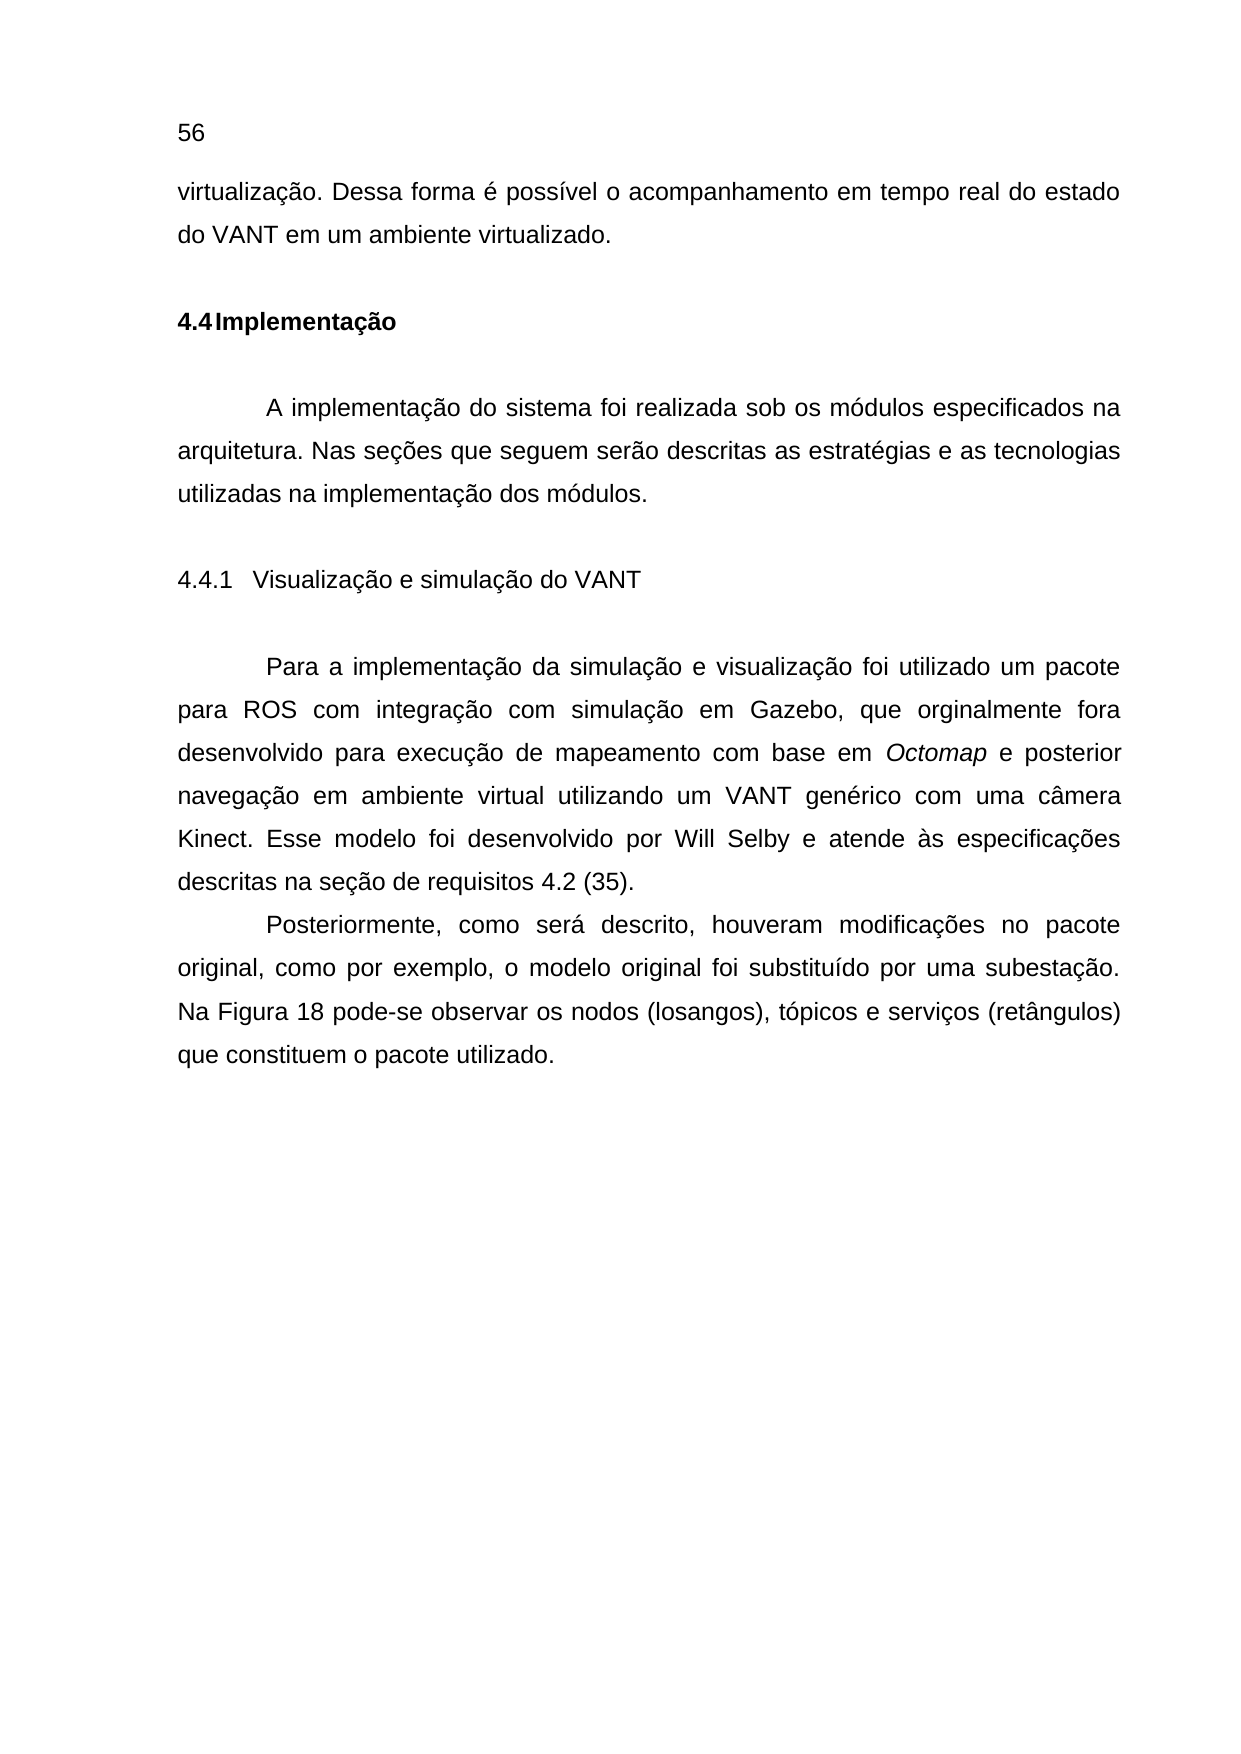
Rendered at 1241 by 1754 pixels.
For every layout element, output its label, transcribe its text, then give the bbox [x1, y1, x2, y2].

text Posteriormente, como será descrito, houveram modificações no pacote original, como por exemplo, o modelo original foi substituído por uma subestação. Na Figura 18 pode-se observar os nodos (losangos), tópicos e serviços (retângulos) que constituem o pacote utilizado. [177, 910, 1122, 1068]
subtitle Visualização e simulação do VANT [177, 565, 1122, 594]
text Para a implementação da simulação e visualização foi utilizado um pacote para ROS com integração com simulação em Gazebo, que orginalmente fora desenvolvido para execução de mapeamento com base em Octomap e posterior navegação em ambiente virtual utilizando um VANT genérico com uma câmera Kinect. Esse modelo foi desenvolvido por Will Selby e atende às especificações descritas na seção de requisitos 4.2. [177, 652, 1122, 896]
subtitle Implementação [177, 307, 1122, 335]
text A implementação do sistema foi realizada sob os módulos especificados na arquitetura. Nas seções que seguem serão descritas as estratégias e as tecnologias utilizadas na implementação dos módulos. [177, 393, 1122, 508]
